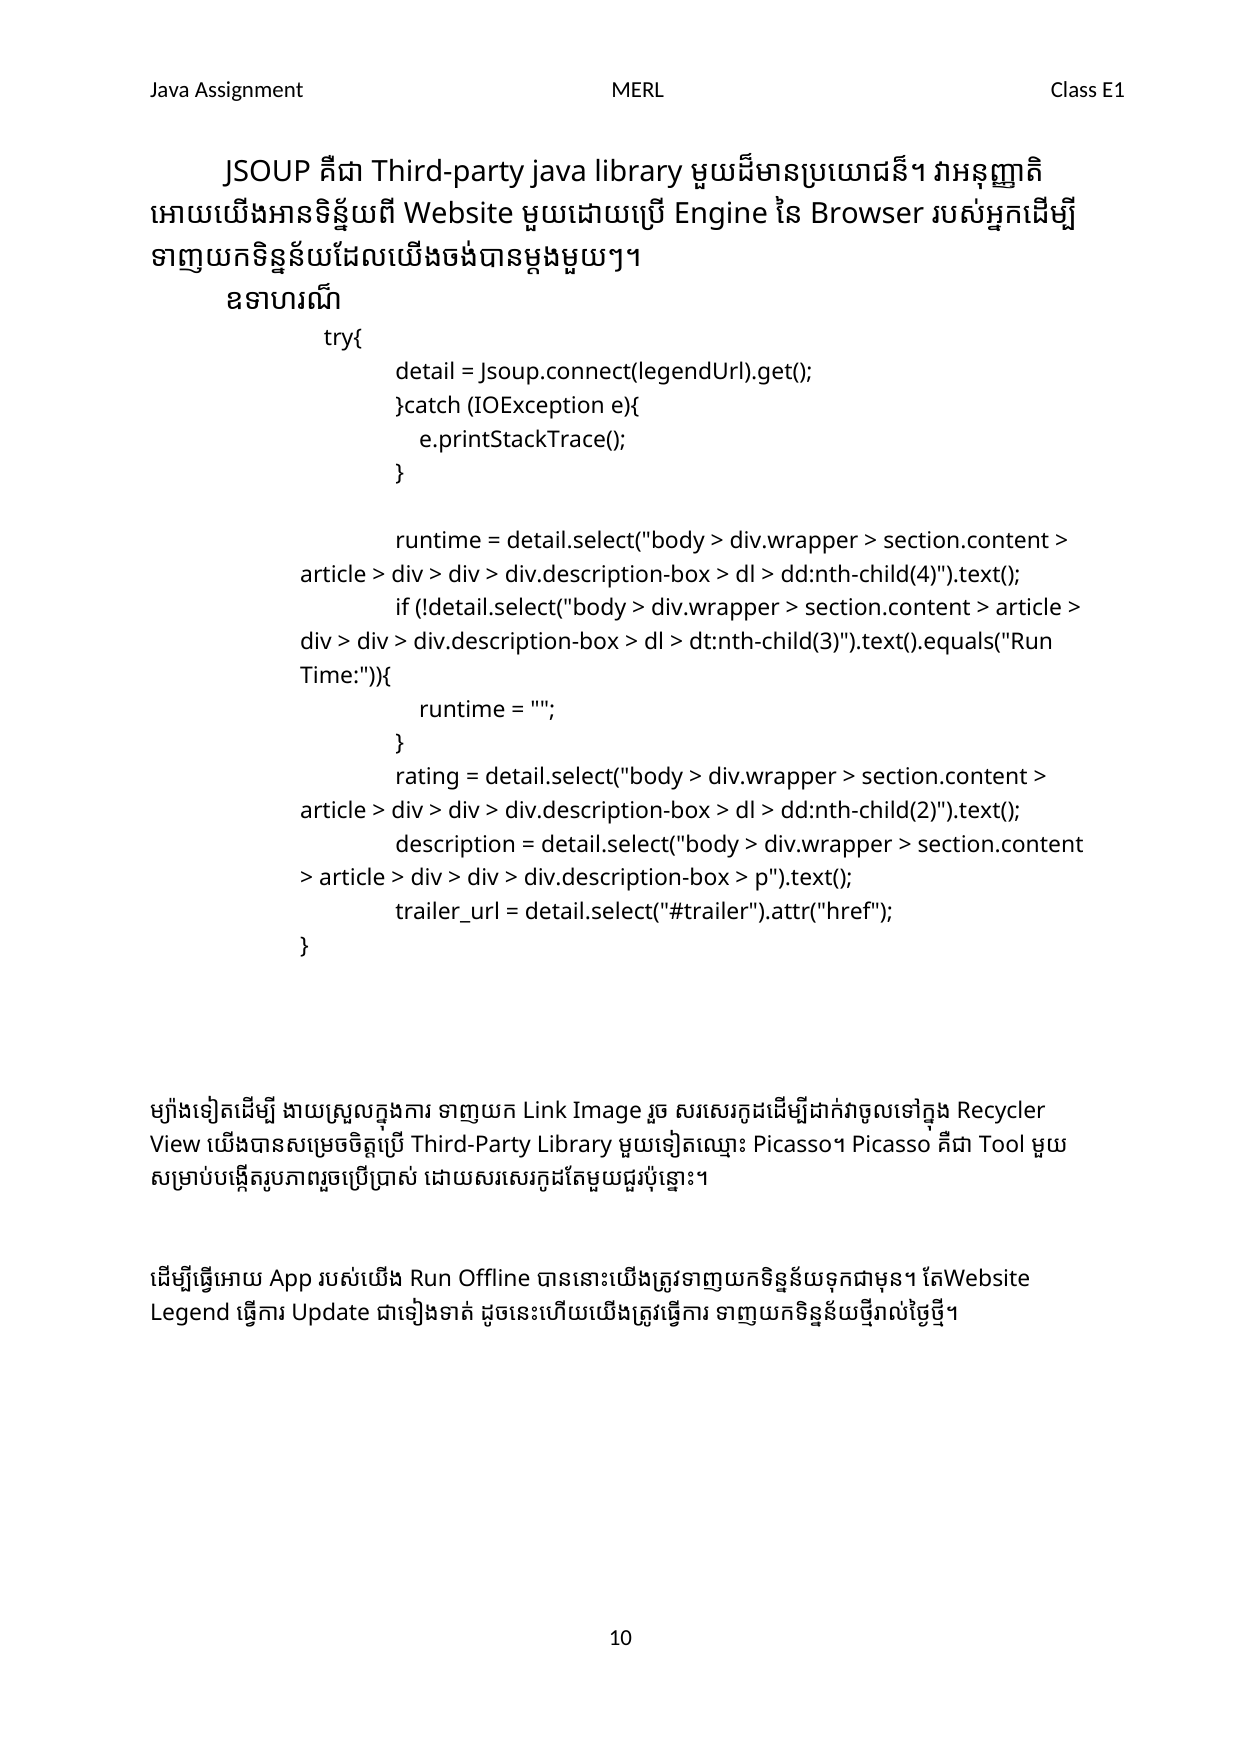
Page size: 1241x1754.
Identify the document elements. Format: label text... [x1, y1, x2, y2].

list detail = Jsoup.connect(legendUrl).get(); [300, 355, 1090, 386]
text ម្យ៉ាង​ទៀត​ដើម្បី​ ងាយស្រួល​ក្នុង​ការ ទាញ​យក​ Link Image រួច​ សរសេរ​កូដ​ដើម្បី​ដាក់​វា​ចូល​ទៅ​ក្នុង Recycler View យើង​បាន​សម្រេច​ចិត្ត​ប្រើ Third-Party Library មួយ​ទៀតឈ្មោះ​ Picasso។ Picasso គឺ​ជា​ Tool មួយ​សម្រាប់​បង្កើត​រូបភាព​រួច​ប្រើ​ប្រាស់​ ដោយ​សរសេរ​កូដ​តែ​មួយ​ជួរ​ប៉ុន្នោះ។ [150, 1094, 1090, 1193]
list description = detail.select("body > div.wrapper > section.content > article > div > div > div.description-box > p").text(); [300, 827, 1090, 892]
list ឧទាហរណ៏ [150, 278, 1090, 318]
list try{ [300, 321, 1090, 352]
list rating = detail.select("body > div.wrapper > section.content > article > div > div > div.description-box > dl > dd:nth-child(2)").text(); [300, 760, 1090, 825]
list runtime = ""; [300, 692, 1090, 724]
list } [300, 929, 1090, 960]
text ដើម្បី​ធ្វើ​អោយ​ App របស់​យើង​ Run Offline បាន​នោះ​យើង​ត្រូវ​ទាញ​យក​ទិន្នន័យ​ទុក​ជា​មុន។ តែ​Website Legend ធ្វើ​ការ​ Update ជា​ទៀងទាត់​ ដូច​នេះ​ហើយ​យើង​ត្រូវ​ធ្វើ​ការ​ ទាញ​យក​ទិន្នន័យ​ថ្មី​រាល់​ថ្ងៃ​ថ្មី។ [150, 1262, 1090, 1327]
list if (!detail.select("body > div.wrapper > section.content > article > div > div > div.description-box > dl > dt:nth-child(3)").text().equals("Run Time:")){ [300, 591, 1090, 690]
list }catch (IOException e){ [300, 389, 1090, 420]
list } [300, 456, 1090, 487]
list runtime = detail.select("body > div.wrapper > section.content > article > div > div > div.description-box > dl > dd:nth-child(4)").text(); [300, 524, 1090, 589]
list } [300, 726, 1090, 757]
list e.printStackTrace(); [300, 422, 1090, 454]
list JSOUP គឺ​ជា Third-party java library មួយ​ដ៏​មាន​ប្រយោជន៏​។ វា​អនុញ្ញាតិ​អោយ​យើង​អាន​ទិន្ន័យ​ពី​ Website មួយ​ដោយ​ប្រើ Engine នៃ ​Browser របស់​អ្នក​ដើម្បី​ទាញ​យក​ទិន្នន័​យ​ដែល​យើង​ចង់​បាន​ម្តង​មួយៗ។ [150, 150, 1090, 275]
list trailer_url = detail.select("#trailer").attr("href"); [300, 895, 1090, 926]
